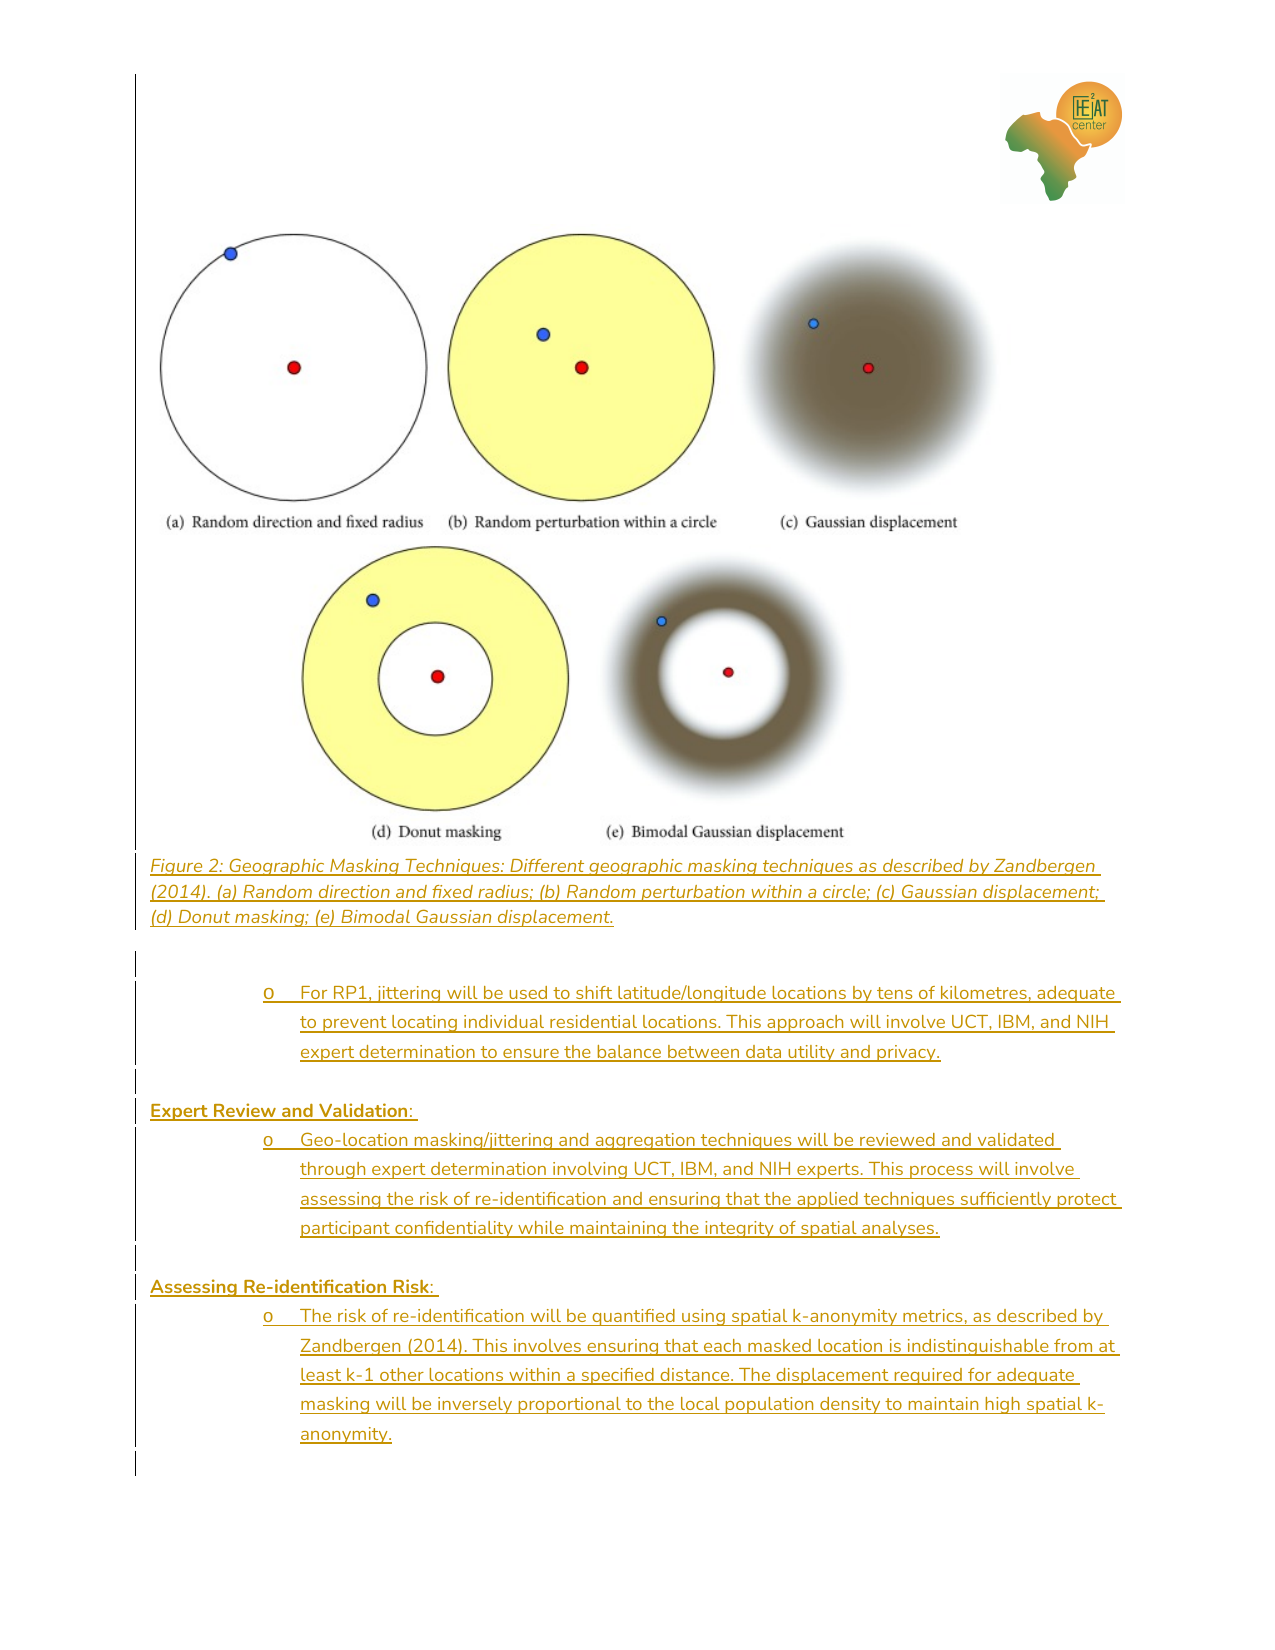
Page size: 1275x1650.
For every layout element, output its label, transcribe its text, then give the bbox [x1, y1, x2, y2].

picture [150, 224, 1012, 851]
picture [1000, 73, 1125, 204]
text 2 [150, 853, 1125, 930]
